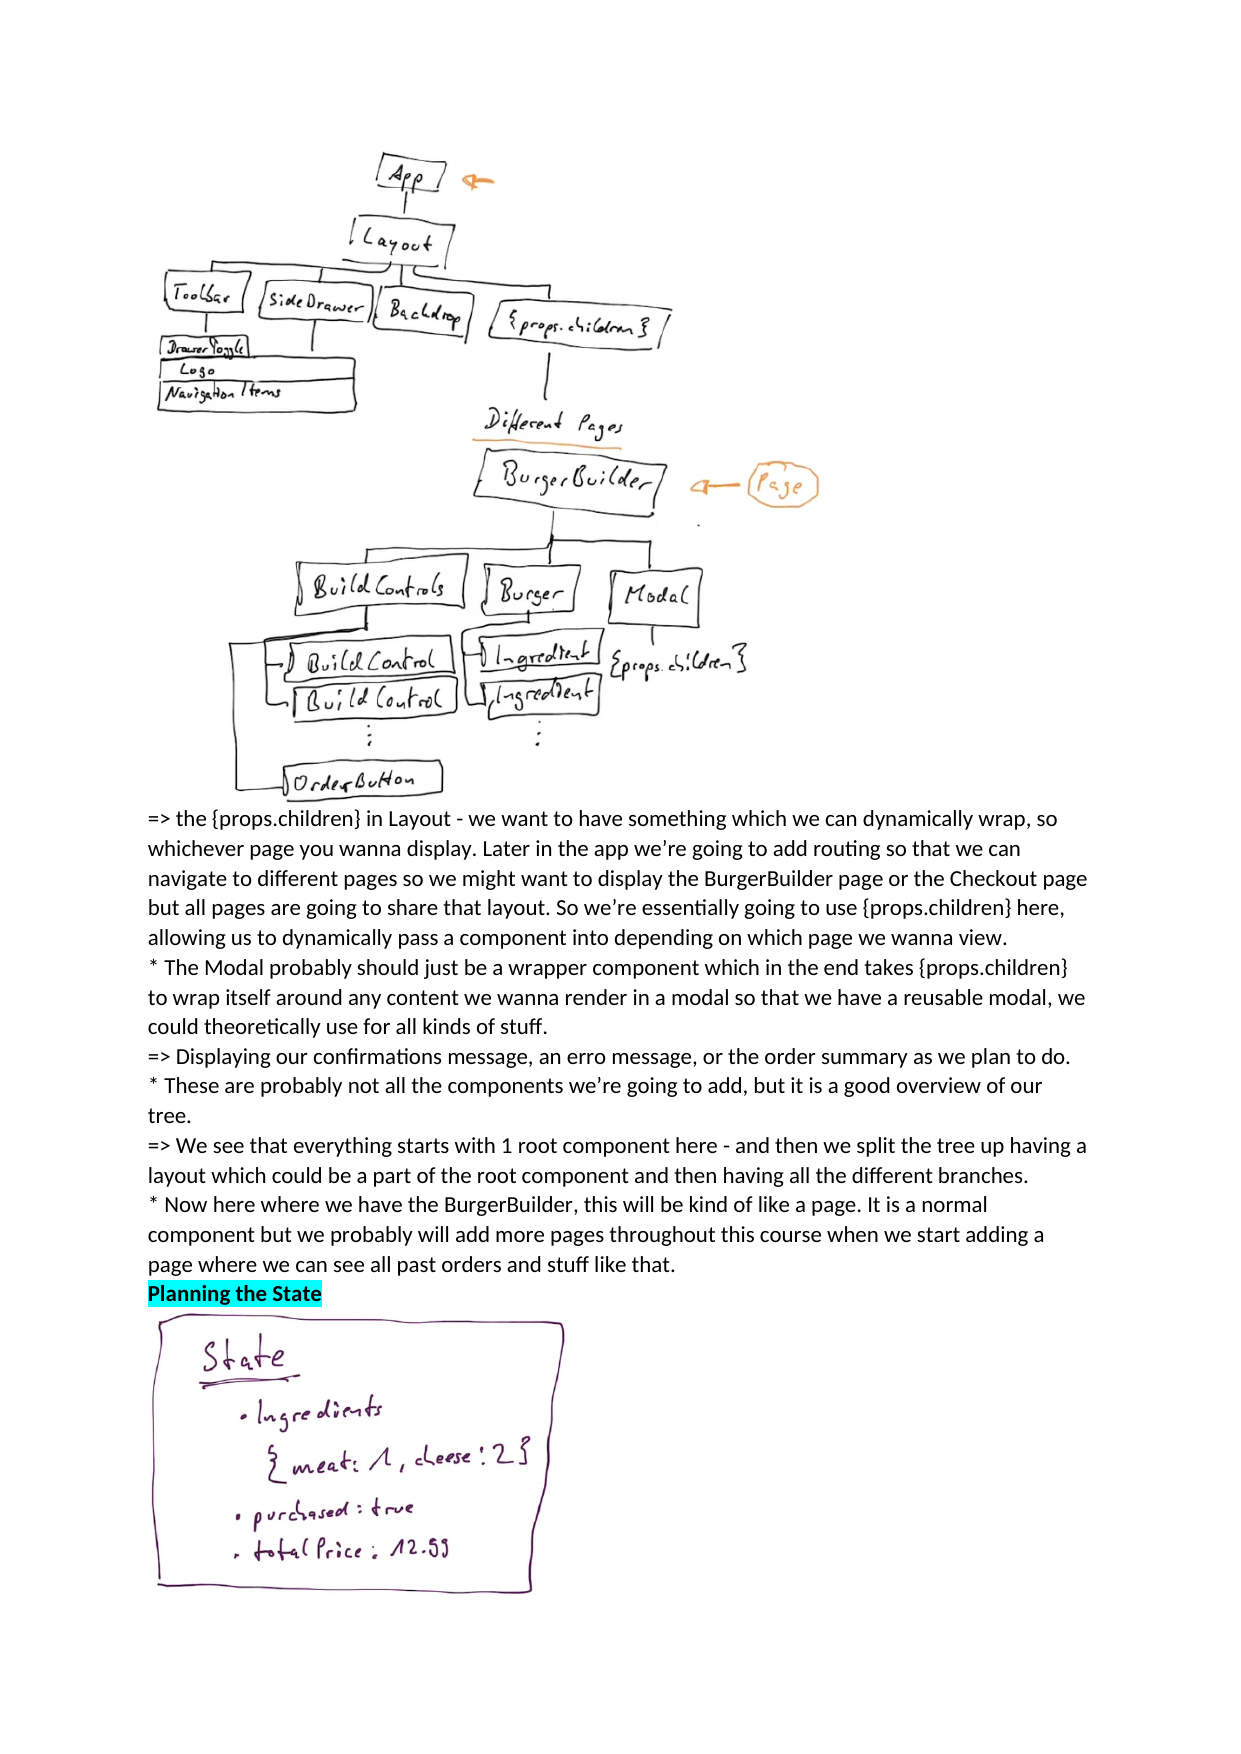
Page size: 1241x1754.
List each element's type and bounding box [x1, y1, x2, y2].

picture [147, 1309, 567, 1596]
picture [147, 147, 825, 803]
text [148, 148, 1093, 1596]
